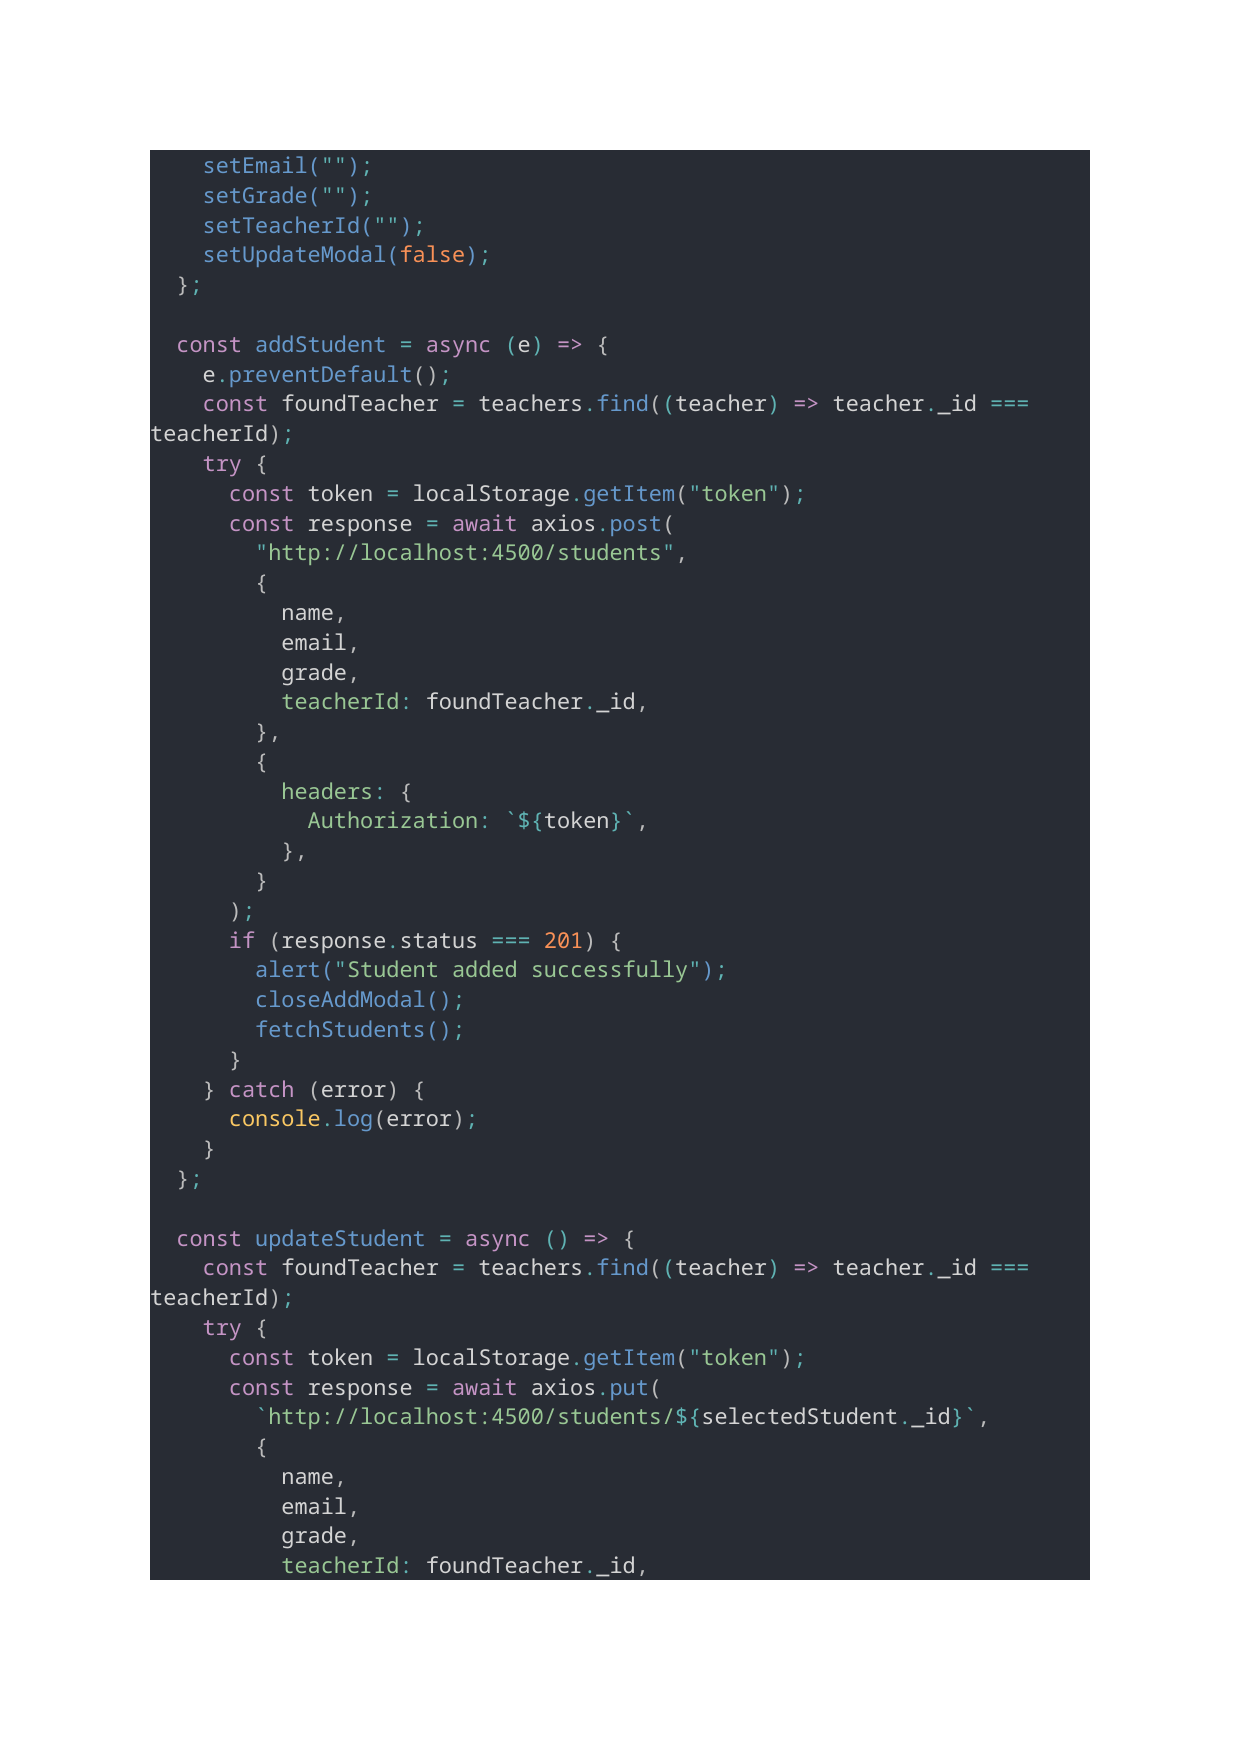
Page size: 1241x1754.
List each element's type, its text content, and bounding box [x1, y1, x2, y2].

text teacherId: foundTeacher._id, [150, 686, 1090, 716]
text grade, [150, 1520, 1090, 1550]
text } catch (error) { [150, 1073, 1090, 1103]
text { [150, 746, 1090, 776]
text name, [150, 1461, 1090, 1491]
text email, [150, 627, 1090, 656]
text const updateStudent = async () => { [150, 1222, 1090, 1252]
text grade, [150, 656, 1090, 686]
text } [150, 865, 1090, 895]
text { [150, 567, 1090, 597]
text Authorization: `${token}`, [150, 805, 1090, 835]
text } [150, 1044, 1090, 1073]
text const response = await axios.post( [150, 507, 1090, 537]
text }; [150, 269, 1090, 299]
text }, [150, 716, 1090, 746]
text setEmail(""); [150, 150, 1090, 180]
text headers: { [150, 776, 1090, 805]
text const addStudent = async (e) => { [150, 329, 1090, 358]
text { [150, 1431, 1090, 1461]
text e.preventDefault(); [150, 358, 1090, 388]
text const foundTeacher = teachers.find((teacher) => teacher._id === teacherId); [150, 388, 1090, 448]
text closeAddModal(); [150, 984, 1090, 1014]
text try { [150, 448, 1090, 478]
text }; [150, 1163, 1090, 1193]
text setTeacherId(""); [150, 209, 1090, 239]
text console.log(error); [150, 1103, 1090, 1133]
text ); [150, 895, 1090, 924]
text const token = localStorage.getItem("token"); [150, 478, 1090, 507]
text teacherId: foundTeacher._id, [150, 1550, 1090, 1580]
text fetchStudents(); [150, 1014, 1090, 1044]
text const foundTeacher = teachers.find((teacher) => teacher._id === teacherId); [150, 1252, 1090, 1312]
text alert("Student added successfully"); [150, 954, 1090, 984]
text if (response.status === 201) { [150, 924, 1090, 954]
text setUpdateModal(false); [150, 239, 1090, 269]
text `http://localhost:4500/students/${selectedStudent._id}`, [150, 1401, 1090, 1431]
text }, [150, 835, 1090, 865]
text name, [150, 597, 1090, 627]
text } [150, 1133, 1090, 1163]
text const response = await axios.put( [150, 1371, 1090, 1401]
text "http://localhost:4500/students", [150, 537, 1090, 567]
text setGrade(""); [150, 180, 1090, 209]
text const token = localStorage.getItem("token"); [150, 1342, 1090, 1371]
text email, [150, 1491, 1090, 1520]
text try { [150, 1312, 1090, 1342]
